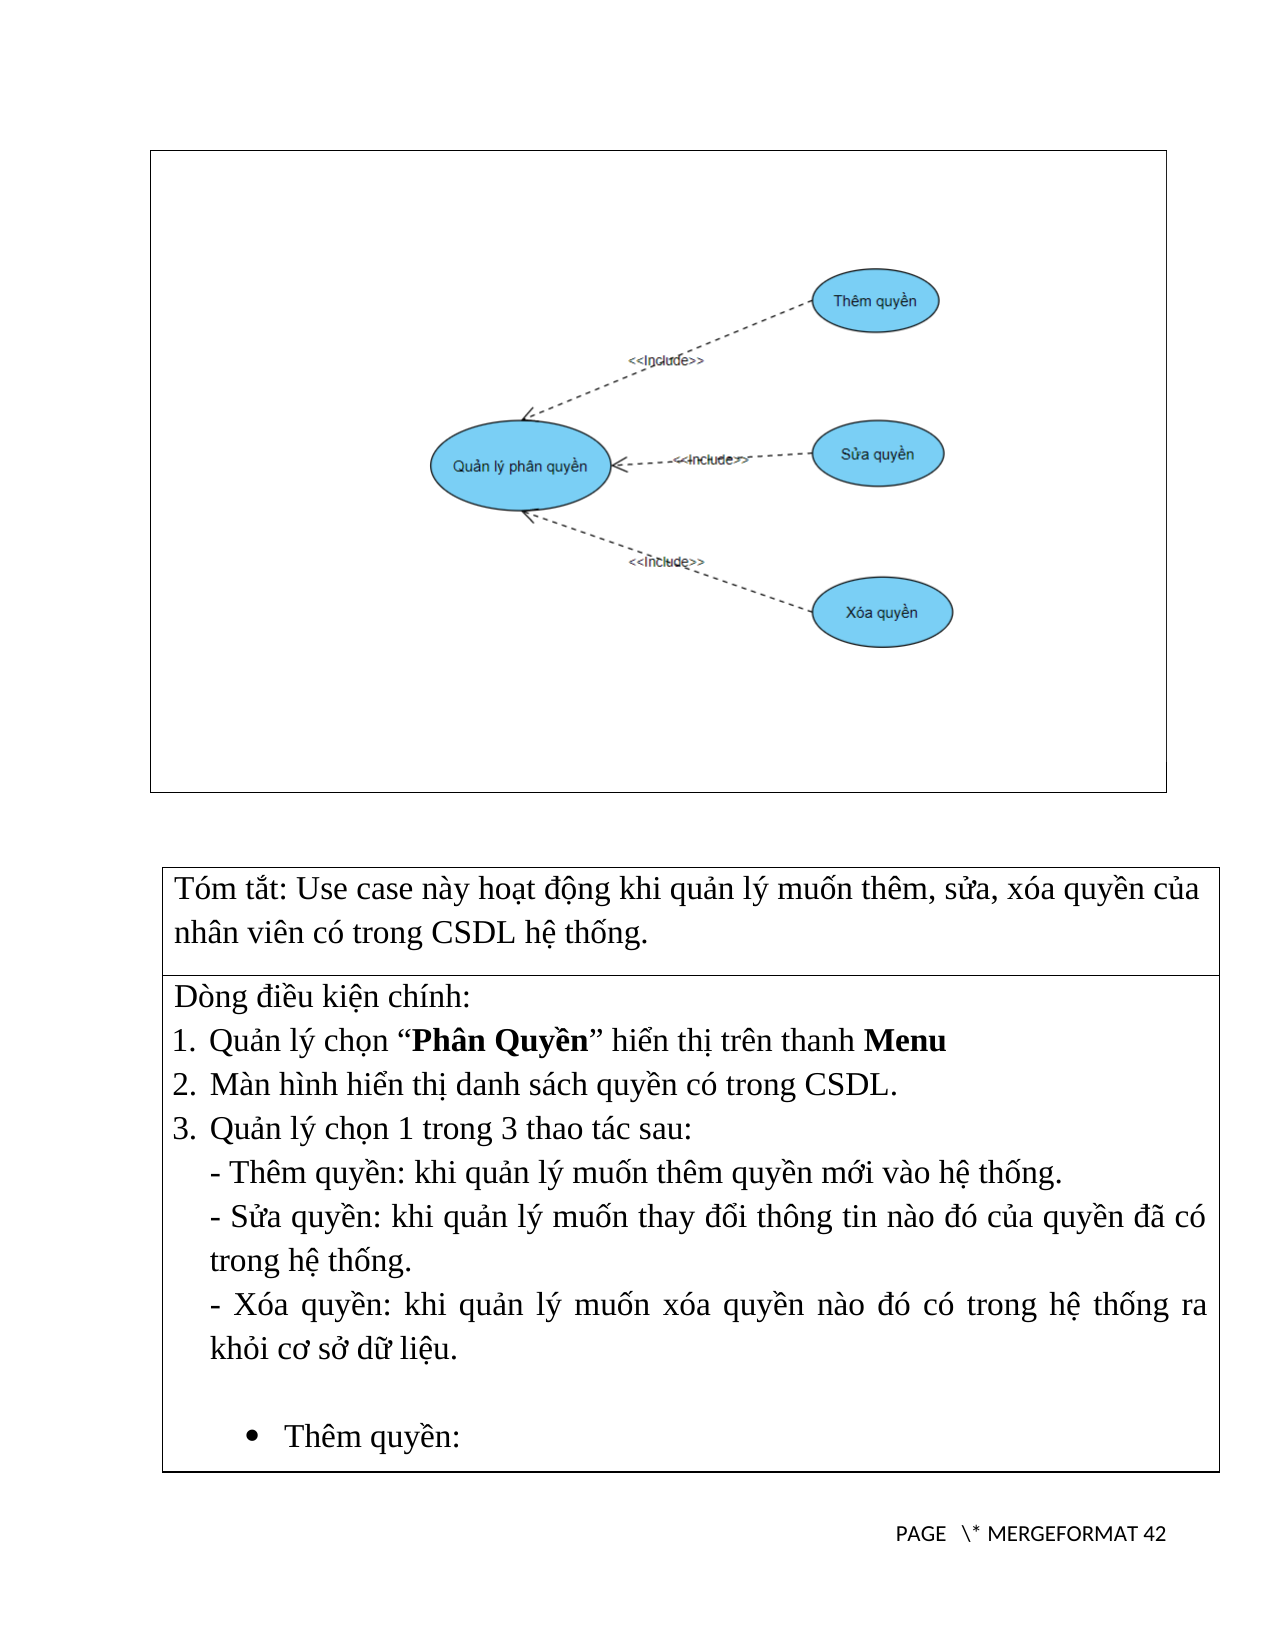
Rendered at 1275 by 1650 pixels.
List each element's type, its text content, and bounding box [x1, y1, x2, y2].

table_header Tóm tắt: Use case này hoạt động khi quản lý muốn thêm, sửa, xóa quyền của nhân viên có trong CSDL hệ thống. [163, 868, 1219, 975]
picture [236, 151, 1167, 762]
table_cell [163, 976, 1219, 1471]
table_header [151, 151, 1166, 792]
